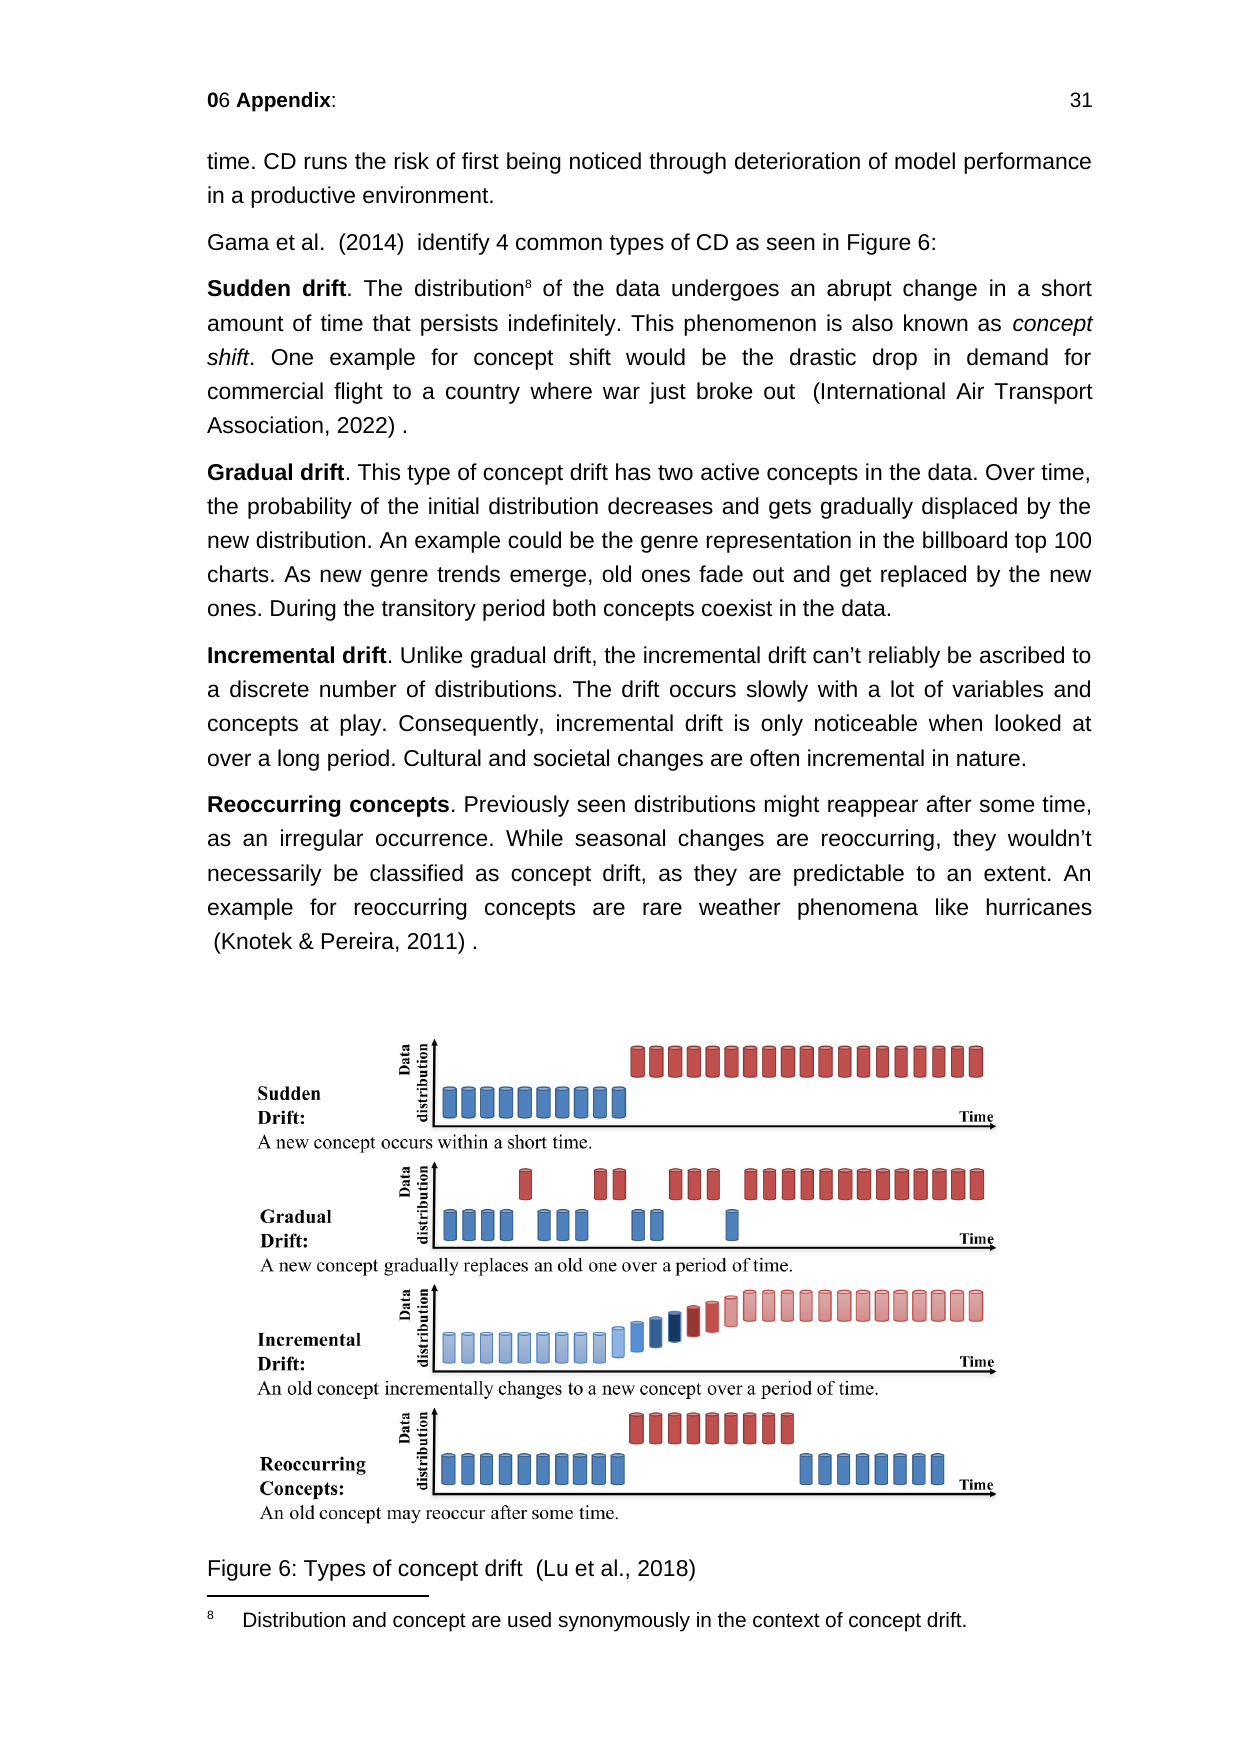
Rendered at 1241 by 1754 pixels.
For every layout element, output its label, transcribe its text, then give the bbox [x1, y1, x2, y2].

text Gama et al. identify 4 common types of CD as seen in Figure 7: [207, 229, 1092, 255]
text Gradual drift. This type of concept drift has two active concepts in the data. Over time, the probability of the initial distribution decreases and gets gradually displaced by the new distribution. An example could be the genre representation in the billboard top 100 charts. As new genre trends emerge, old ones fade out and get replaced by the new ones. During the transitory period both concepts coexist in the data. [207, 459, 1092, 622]
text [207, 148, 1092, 208]
text Reoccurring concepts. Previously seen distributions might reappear after some time, as an irregular occurrence. While seasonal changes are reoccurring, they wouldn’t necessarily be classified as concept drift, as they are predictable to an extent. An example for reoccurring concepts are rare weather phenomena like hurricanes . [207, 791, 1092, 954]
picture [206, 1021, 1093, 1535]
text Figure 7: Types of concept drift [207, 1555, 1092, 1582]
text Incremental drift. Unlike gradual drift, the incremental drift can’t reliably be ascribed to a discrete number of distributions. The drift occurs slowly with a lot of variables and concepts at play. Consequently, incremental drift is only noticeable when looked at over a long period. Cultural and societal changes are often incremental in nature. [207, 642, 1092, 771]
text Sudden drift. The distribution of the data undergoes an abrupt change in a short amount of time that persists indefinitely. This phenomenon is also known as concept shift. One example for concept shift would be the drastic drop in demand for commercial flight to a country where war just broke out . [207, 275, 1092, 438]
